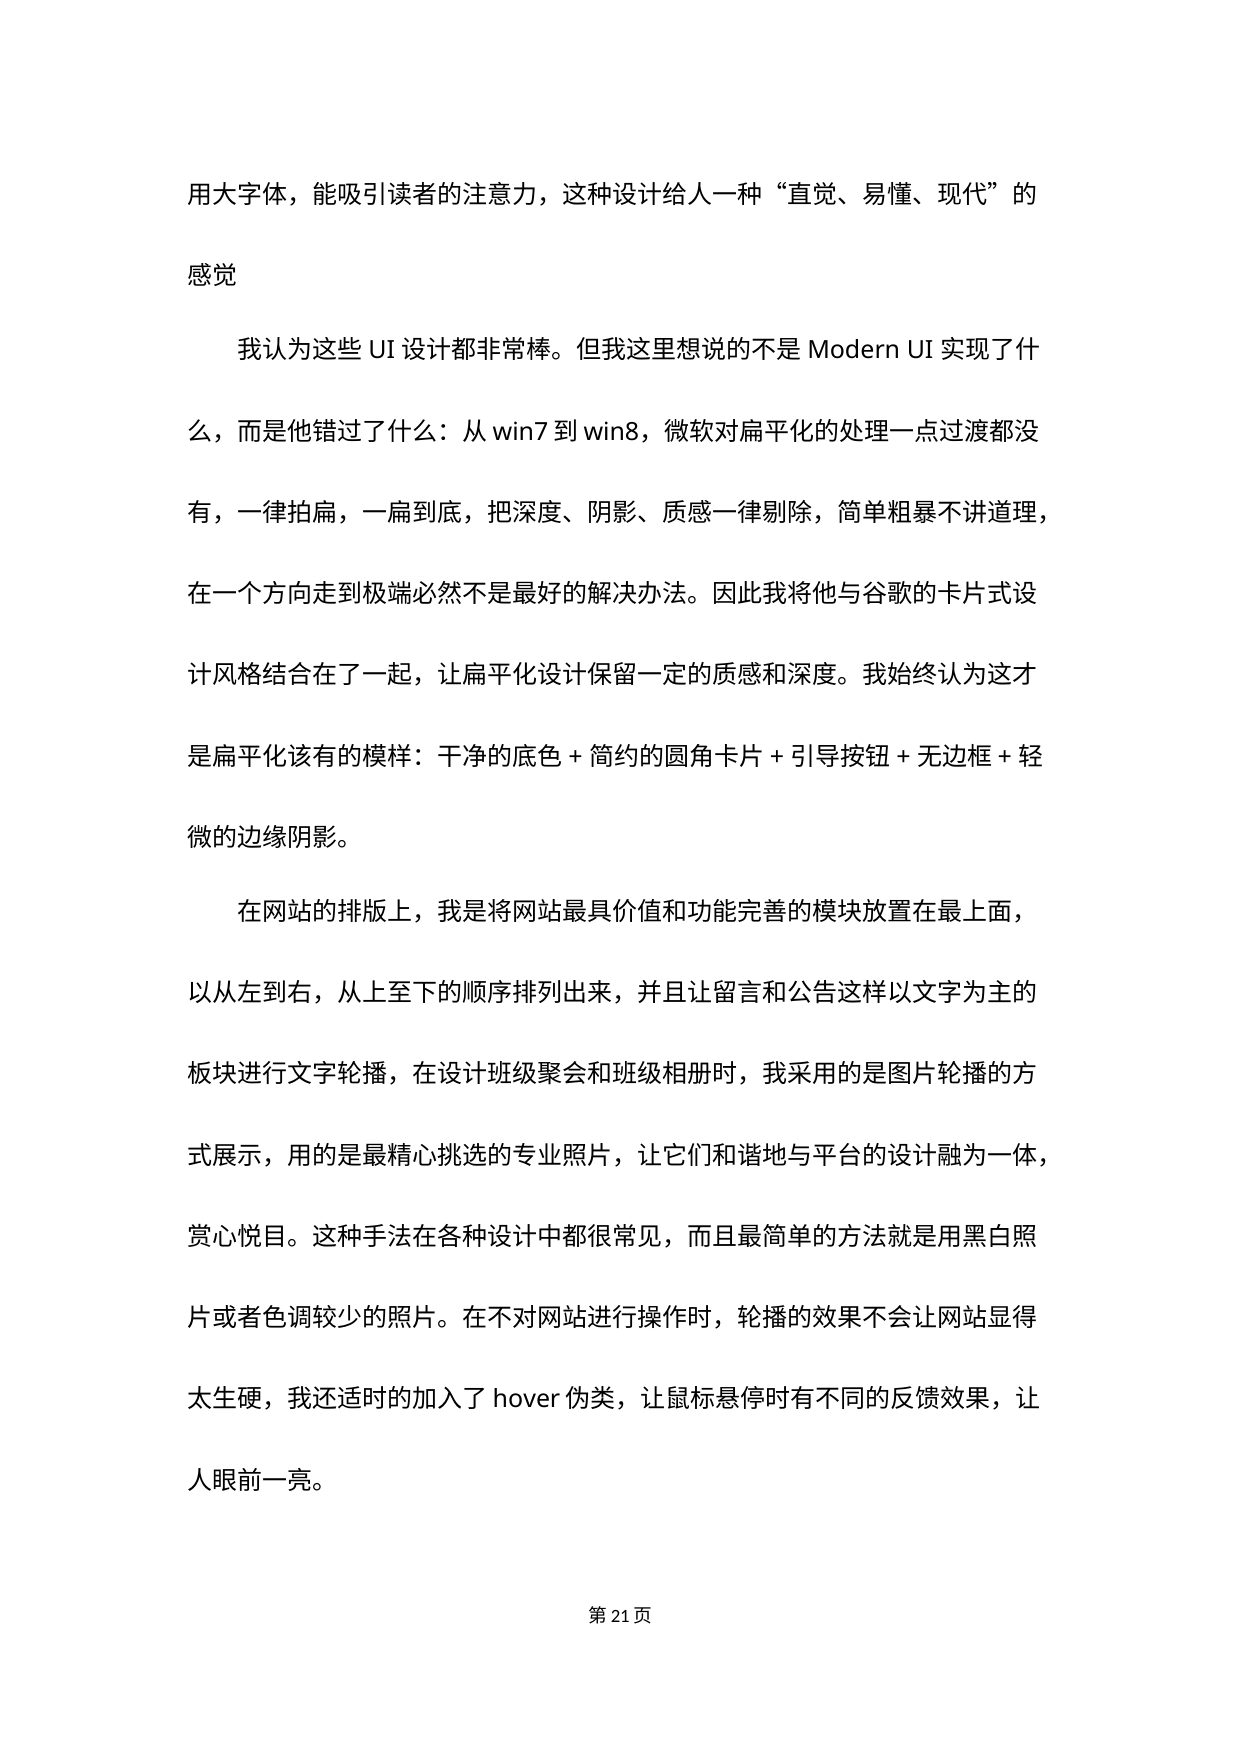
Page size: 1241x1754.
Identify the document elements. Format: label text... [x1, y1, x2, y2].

text 我认为这些 UI 设计都非常棒。但我这里想说的不是 Modern UI 实现了什么，而是他错过了什么：从win7到win8，微软对扁平化的处理一点过渡都没有，一律拍扁，一扁到底，把深度、阴影、质感一律剔除，简单粗暴不讲道理，在一个方向走到极端必然不是最好的解决办法。因此我将他与谷歌的卡片式设计风格结合在了一起，让扁平化设计保留一定的质感和深度。我始终认为这才是扁平化该有的模样：干净的底色 + 简约的圆角卡片 + 引导按钮 + 无边框 + 轻微的边缘阴影。 [187, 316, 1053, 868]
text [187, 160, 1053, 306]
text 在网站的排版上，我是将网站最具价值和功能完善的模块放置在最上面，以从左到右，从上至下的顺序排列出来，并且让留言和公告这样以文字为主的板块进行文字轮播，在设计班级聚会和班级相册时，我采用的是图片轮播的方式展示，用的是最精心挑选的专业照片，让它们和谐地与平台的设计融为一体，赏心悦目。这种手法在各种设计中都很常见，而且最简单的方法就是用黑白照片或者色调较少的照片。在不对网站进行操作时，轮播的效果不会让网站显得太生硬，我还适时的加入了hover伪类，让鼠标悬停时有不同的反馈效果，让人眼前一亮。 [187, 877, 1053, 1511]
